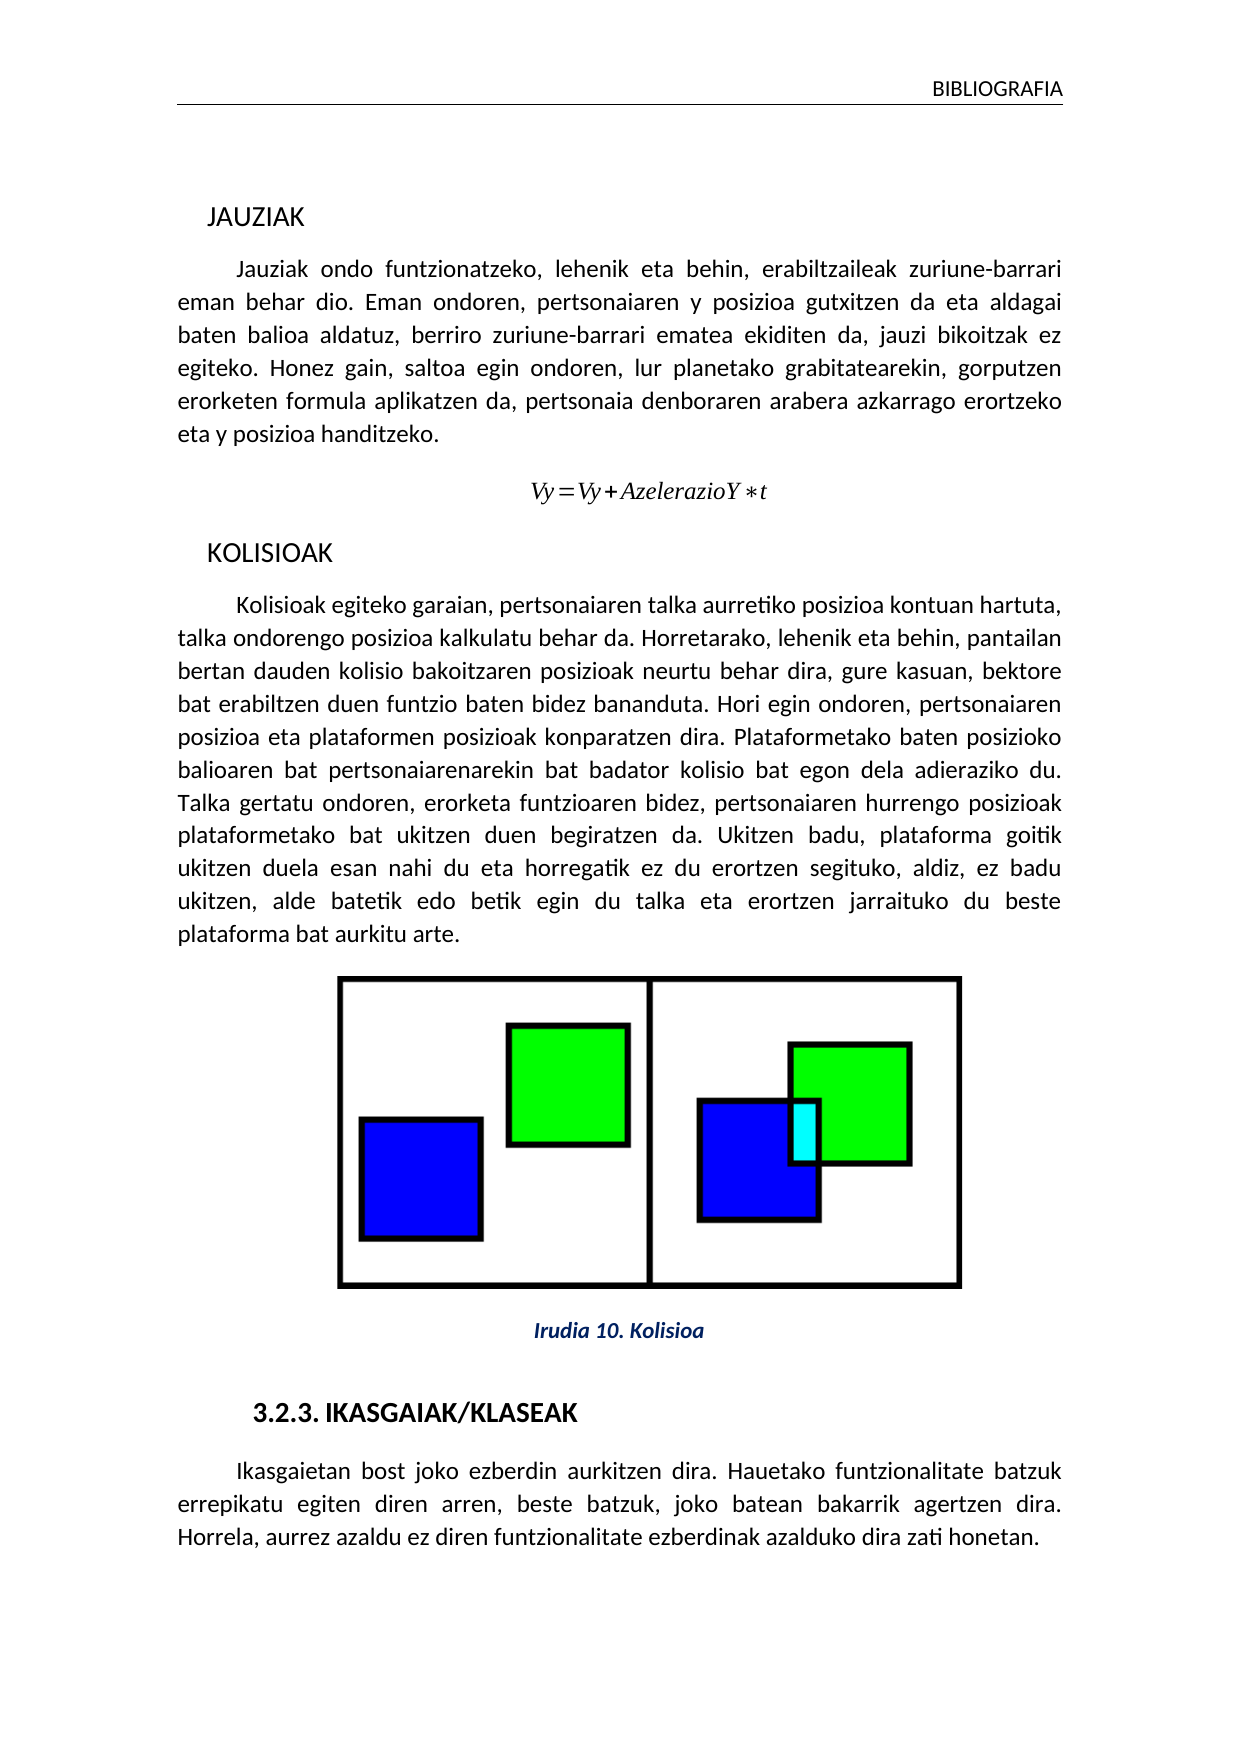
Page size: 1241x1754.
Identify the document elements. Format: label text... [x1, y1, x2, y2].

text Kolisioak egiteko garaian, pertsonaiaren talka aurretiko posizioa kontuan hartuta, talka ondorengo posizioa kalkulatu behar da. Horretarako, lehenik eta behin, pantailan bertan dauden kolisio bakoitzaren posizioak neurtu behar dira, gure kasuan, bektore bat erabiltzen duen funtzio baten bidez bananduta. Hori egin ondoren, pertsonaiaren posizioa eta plataformen posizioak konparatzen dira. Plataformetako baten posizioko balioaren bat pertsonaiarenarekin bat badator kolisio bat egon dela adieraziko du. Talka gertatu ondoren, erorketa funtzioaren bidez, pertsonaiaren hurrengo posizioak plataformetako bat ukitzen duen begiratzen da. Ukitzen badu, plataforma goitik ukitzen duela esan nahi du eta horregatik ez du erortzen segituko, aldiz, ez badu ukitzen, alde batetik edo betik egin du talka eta erortzen jarraituko du beste plataforma bat aurkitu arte. [177, 589, 1063, 949]
picture [337, 976, 963, 1289]
text KOLISIOAK [207, 534, 1063, 570]
list IKASGAIAK/KLASEAK [252, 1394, 1063, 1430]
text Jauziak ondo funtzionatzeko, lehenik eta behin, erabiltzaileak zuriune-barrari eman behar dio. Eman ondoren, pertsonaiaren y posizioa gutxitzen da eta aldagai baten balioa aldatuz, berriro zuriune-barrari ematea ekiditen da, jauzi bikoitzak ez egiteko. Honez gain, saltoa egin ondoren, lur planetako grabitatearekin, gorputzen erorketen formula aplikatzen da, pertsonaia denboraren arabera azkarrago erortzeko eta y posizioa handitzeko. [177, 254, 1063, 449]
text JAUZIAK [207, 198, 1063, 234]
text Ikasgaietan bost joko ezberdin aurkitzen dira. Hauetako funtzionalitate batzuk errepikatu egiten diren arren, beste batzuk, joko batean bakarrik agertzen dira. Horrela, aurrez azaldu ez diren funtzionalitate ezberdinak azalduko dira zati honetan. [177, 1455, 1063, 1551]
